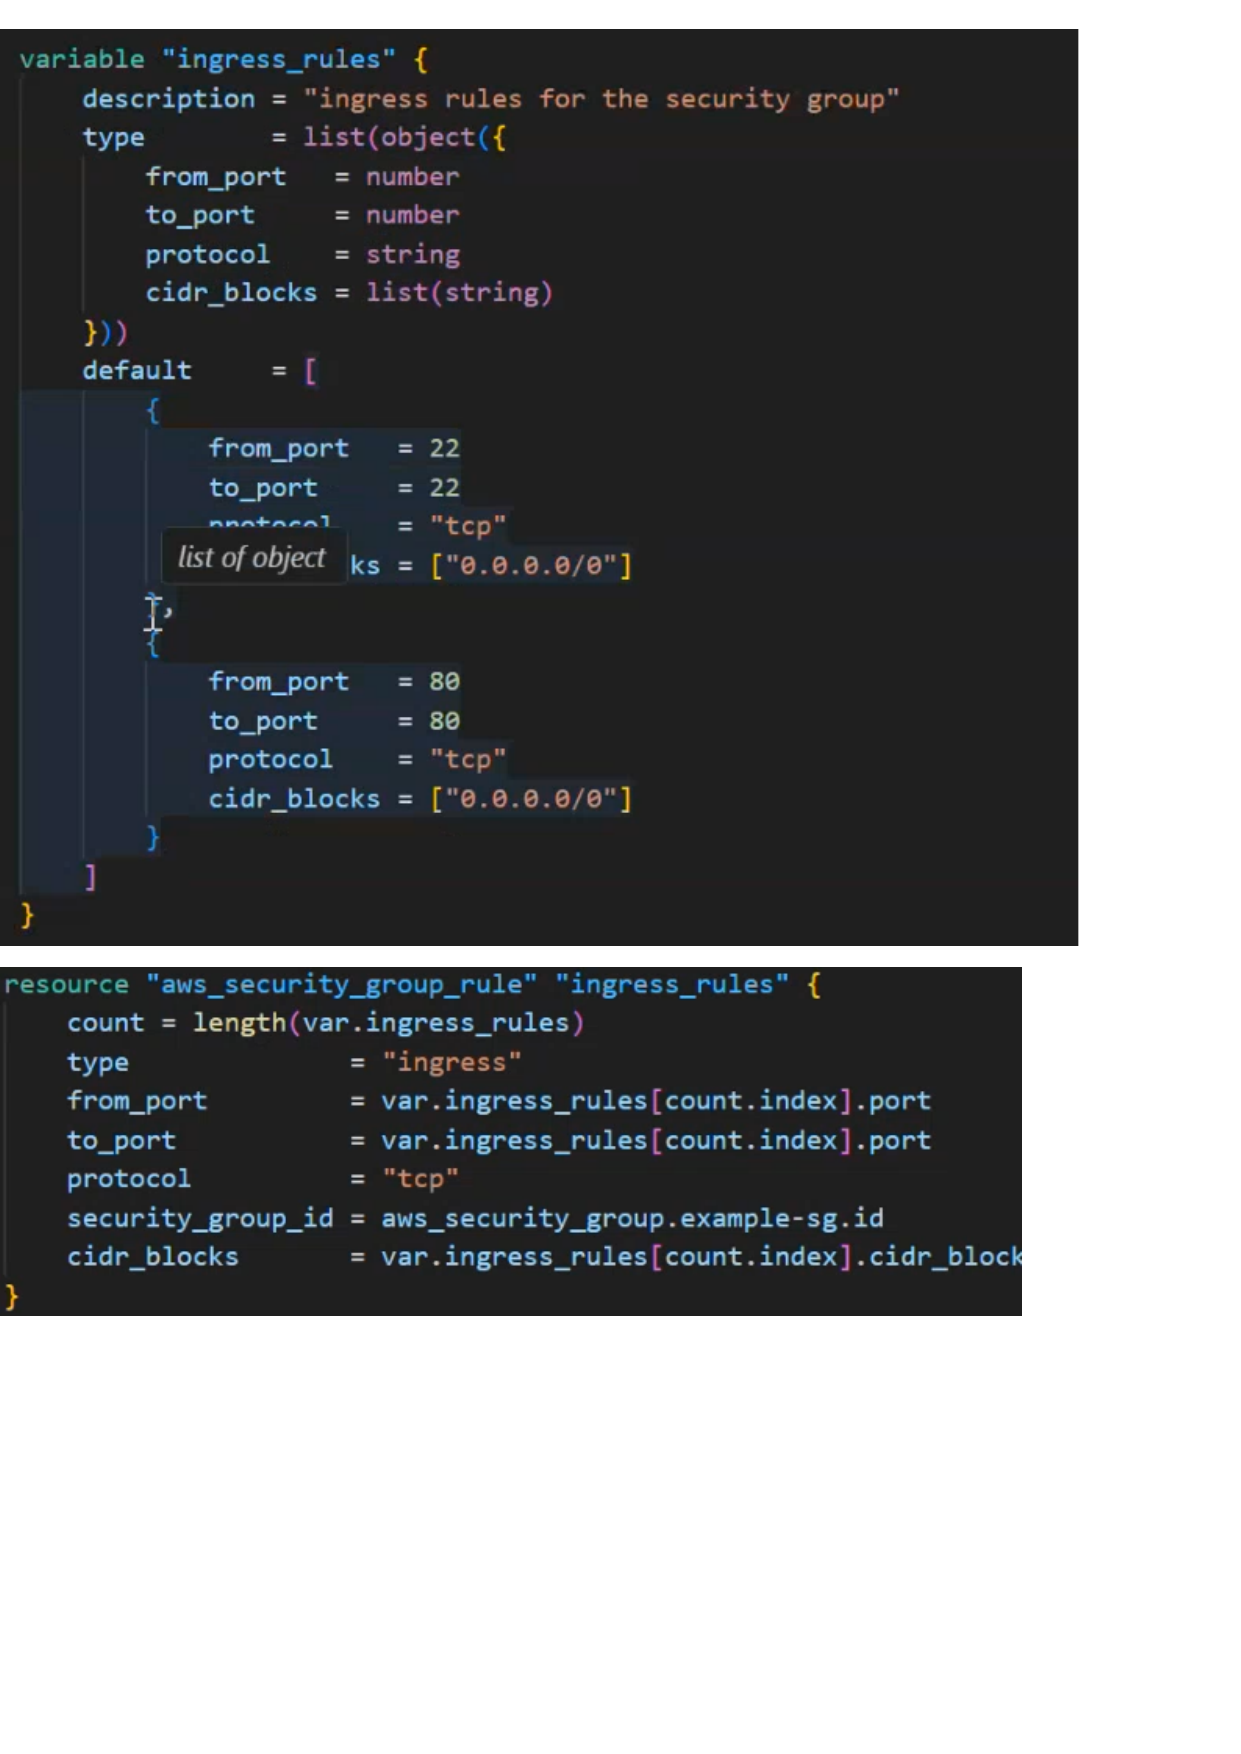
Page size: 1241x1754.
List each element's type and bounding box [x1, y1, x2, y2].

picture [0, 967, 1022, 1316]
picture [0, 29, 1079, 946]
